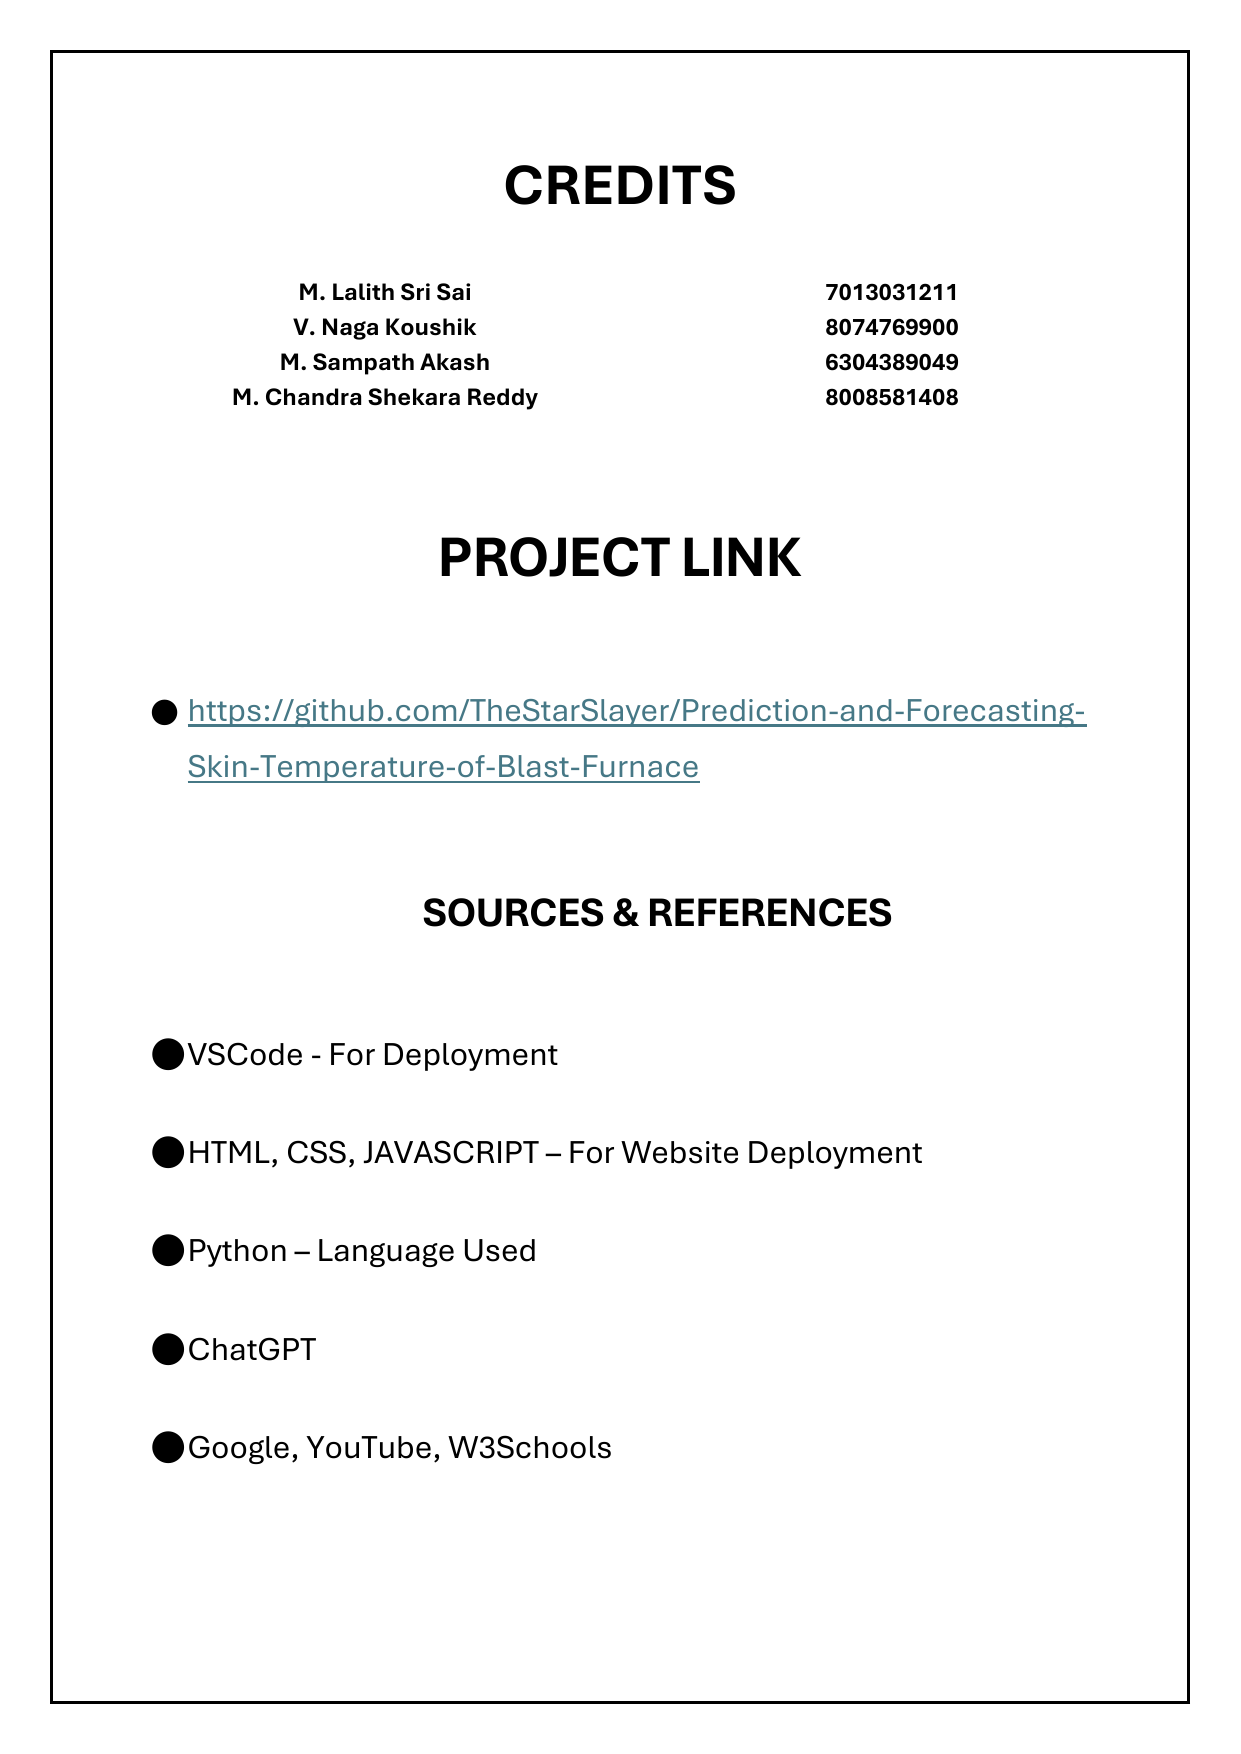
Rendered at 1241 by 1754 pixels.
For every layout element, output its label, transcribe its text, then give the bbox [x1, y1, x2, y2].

list Python – Language Used [150, 1200, 1128, 1286]
table_cell V. Naga Koushik [113, 312, 619, 347]
list ChatGPT [150, 1298, 1128, 1384]
list HTML, CSS, JAVASCRIPT – For Website Deployment [150, 1102, 1128, 1187]
table_header M. Lalith Sri Sai [113, 278, 619, 312]
table_cell M. Chandra Shekara Reddy [113, 382, 619, 417]
text PROJECT LINK [112, 522, 1128, 593]
table_header 7013031211 [620, 278, 1127, 312]
table_cell 6304389049 [620, 347, 1127, 382]
table_cell M. Sampath Akash [113, 347, 619, 382]
list https://github.com/TheStarSlayer/Prediction-and-Forecasting-Skin-Temperature-of-Blast-Furnace [150, 672, 1128, 787]
text CREDITS [112, 150, 1128, 256]
table_cell 8074769900 [620, 312, 1127, 347]
list SOURCES & REFERENCES [187, 887, 1128, 938]
table_cell 8008581408 [620, 382, 1127, 417]
list Google, YouTube, W3Schools [150, 1397, 1128, 1482]
list VSCode - For Deployment [150, 1004, 1128, 1089]
